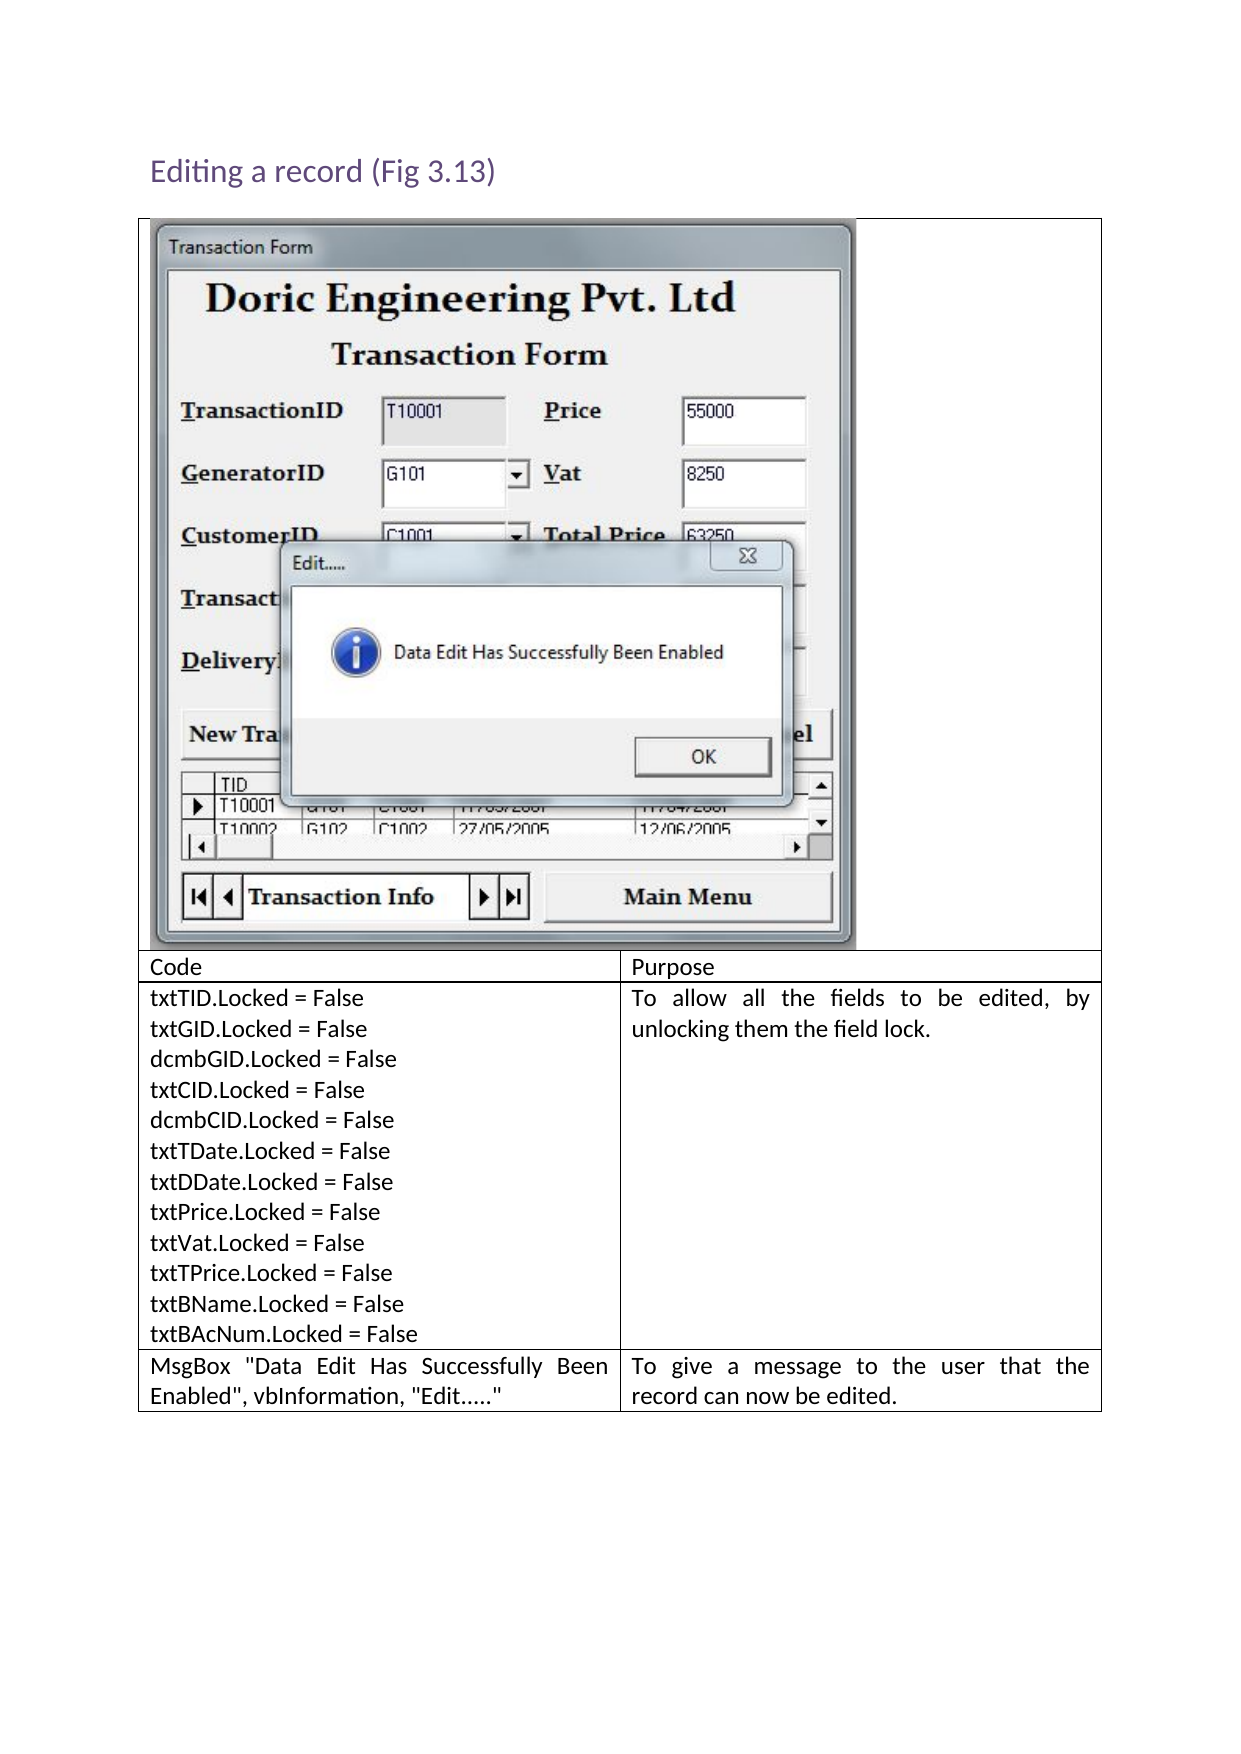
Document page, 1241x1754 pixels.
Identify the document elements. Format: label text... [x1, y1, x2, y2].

table_cell MsgBox "Data Edit Has Successfully Been Enabled", vbInformation, "Edit....." [139, 1350, 620, 1411]
table_cell Code [139, 951, 620, 981]
text Editing a record (Fig 3.13) [150, 150, 1090, 191]
table_cell To allow all the fields to be edited, by unlocking them the field lock. [621, 983, 1101, 1349]
picture [150, 218, 857, 950]
table_header [139, 219, 150, 950]
table_header [857, 219, 1101, 950]
table_cell txtTID.Locked = False txtGID.Locked = False dcmbGID.Locked = False txtCID.Locked = False dcmbCID.Locked = False txtTDate.Locked = False txtDDate.Locked = False txtPrice.Locked = False txtVat.Locked = False txtTPrice.Locked = False txtBName.Locked = False txtBAcNum.Locked = False [139, 983, 620, 1349]
table_cell Purpose [621, 951, 1101, 981]
table_cell To give a message to the user that the record can now be edited. [621, 1350, 1101, 1411]
